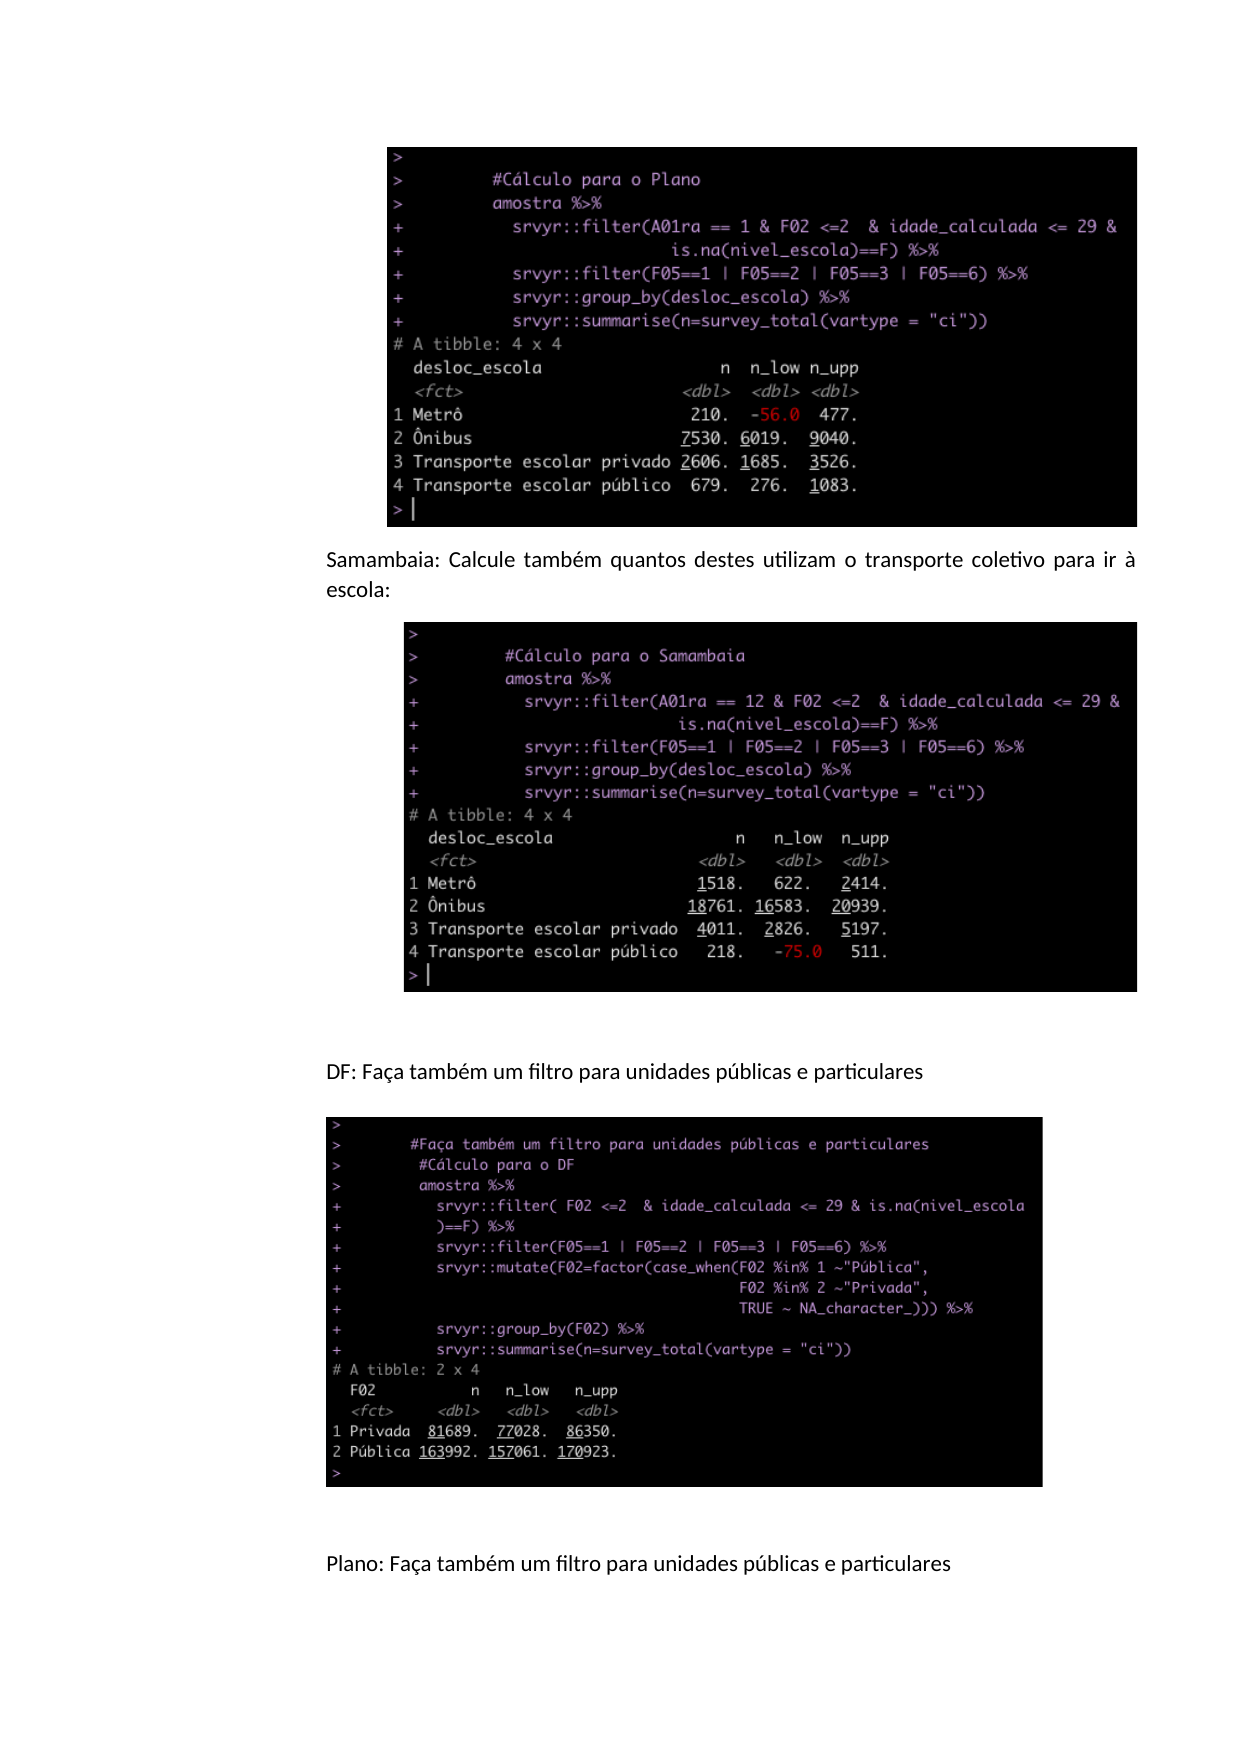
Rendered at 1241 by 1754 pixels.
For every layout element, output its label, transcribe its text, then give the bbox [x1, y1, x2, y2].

list Samambaia: Calcule também quantos destes utilizam o transporte coletivo para ir à escola: [326, 545, 1137, 603]
list Plano: Faça também um filtro para unidades públicas e particulares [326, 1549, 1137, 1577]
picture [387, 147, 1138, 527]
picture [326, 1117, 1043, 1487]
picture [403, 622, 1138, 992]
list DF: Faça também um filtro para unidades públicas e particulares [326, 1057, 1137, 1085]
